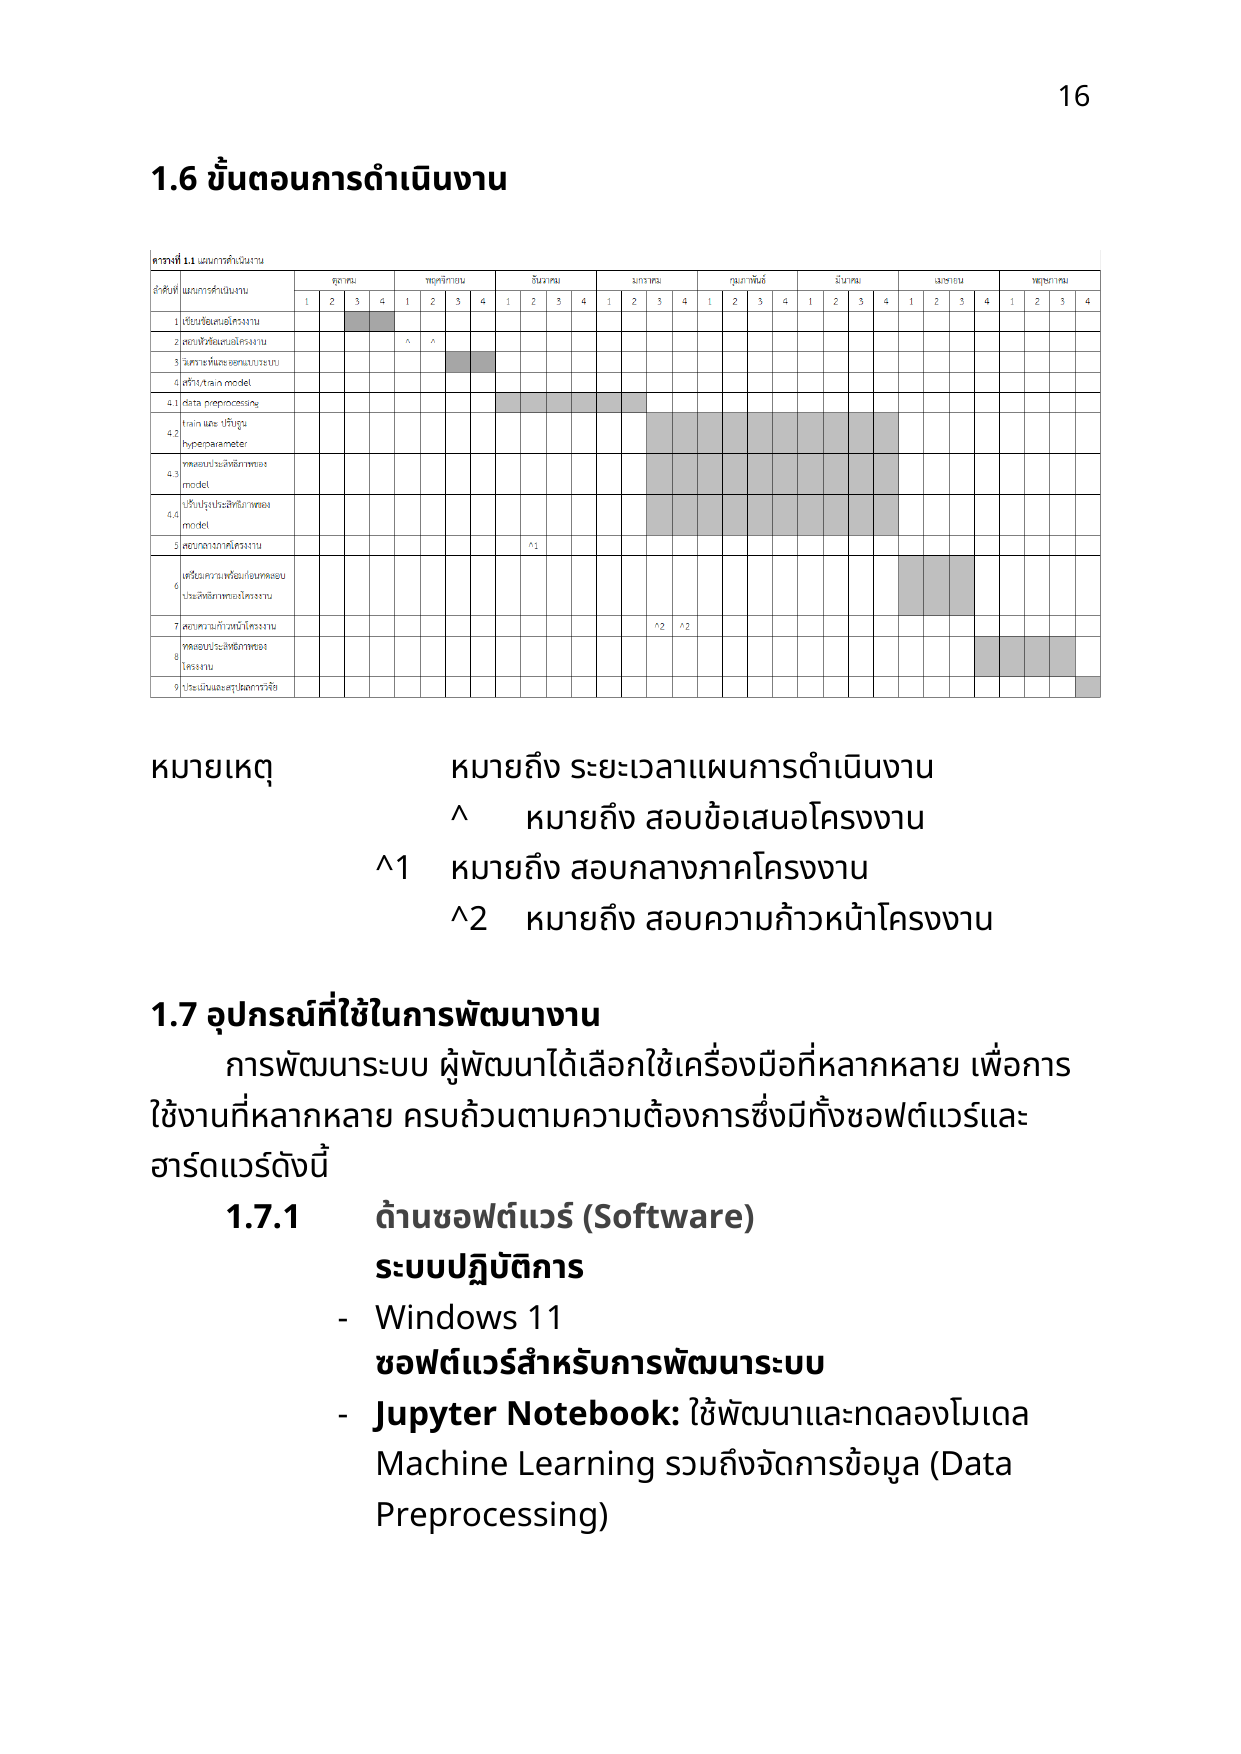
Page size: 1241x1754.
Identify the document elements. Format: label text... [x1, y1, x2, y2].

text ^1 หมายถึง สอบกลางภาคโครงงาน [150, 844, 1090, 895]
text ระบบปฏิบัติการ [150, 1243, 1090, 1294]
text ซอฟต์แวร์สำหรับการพัฒนาระบบ [150, 1339, 1090, 1389]
text หมายเหตุ หมายถึง ระยะเวลาแผนการดำเนินงาน [150, 743, 1090, 793]
list Jupyter Notebook: ใช้พัฒนาและทดลองโมเดล Machine Learning รวมถึงจัดการข้อมูล (Data Preprocessing) [337, 1389, 1090, 1536]
picture [150, 250, 1101, 698]
text 1.7 อุปกรณ์ที่ใช้ในการพัฒนางาน [150, 991, 1090, 1041]
text การพัฒนาระบบ ผู้พัฒนาได้เลือกใช้เครื่องมือที่หลากหลาย เพื่อการใช้งานที่หลากหลาย ครบถ้วนตามความต้องการซึ่งมีทั้งซอฟต์แวร์และฮาร์ดแวร์ดังนี้ [150, 1041, 1090, 1193]
text 1.7.1 ด้านซอฟต์แวร์ (Software) [150, 1193, 1090, 1243]
text ^2 หมายถึง สอบความก้าวหน้าโครงงาน [150, 895, 1090, 945]
text ^ หมายถึง สอบข้อเสนอโครงงาน [150, 793, 1090, 844]
list Windows 11 [337, 1294, 1090, 1339]
text 1.6 ขั้นตอนการดำเนินงาน [150, 154, 1090, 205]
